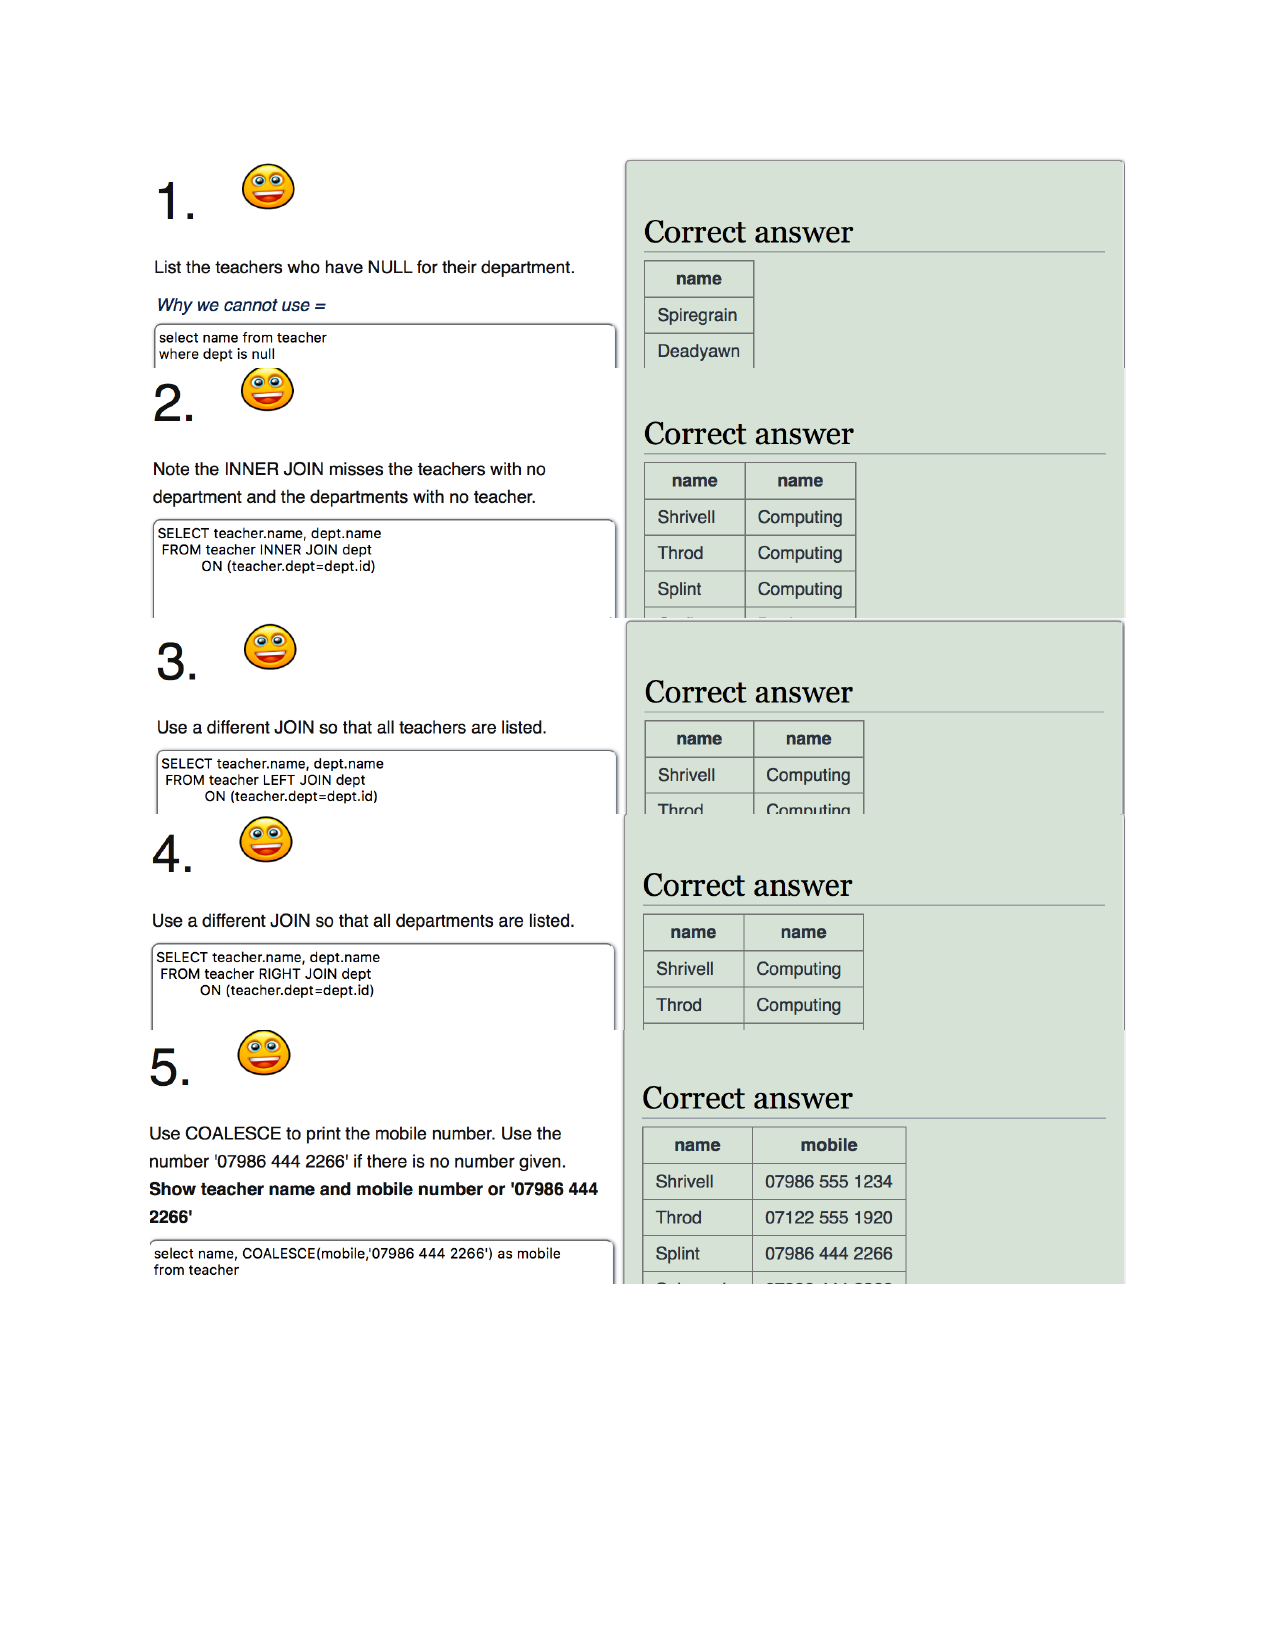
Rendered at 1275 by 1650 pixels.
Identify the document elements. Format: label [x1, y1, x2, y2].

picture [150, 150, 1125, 1284]
